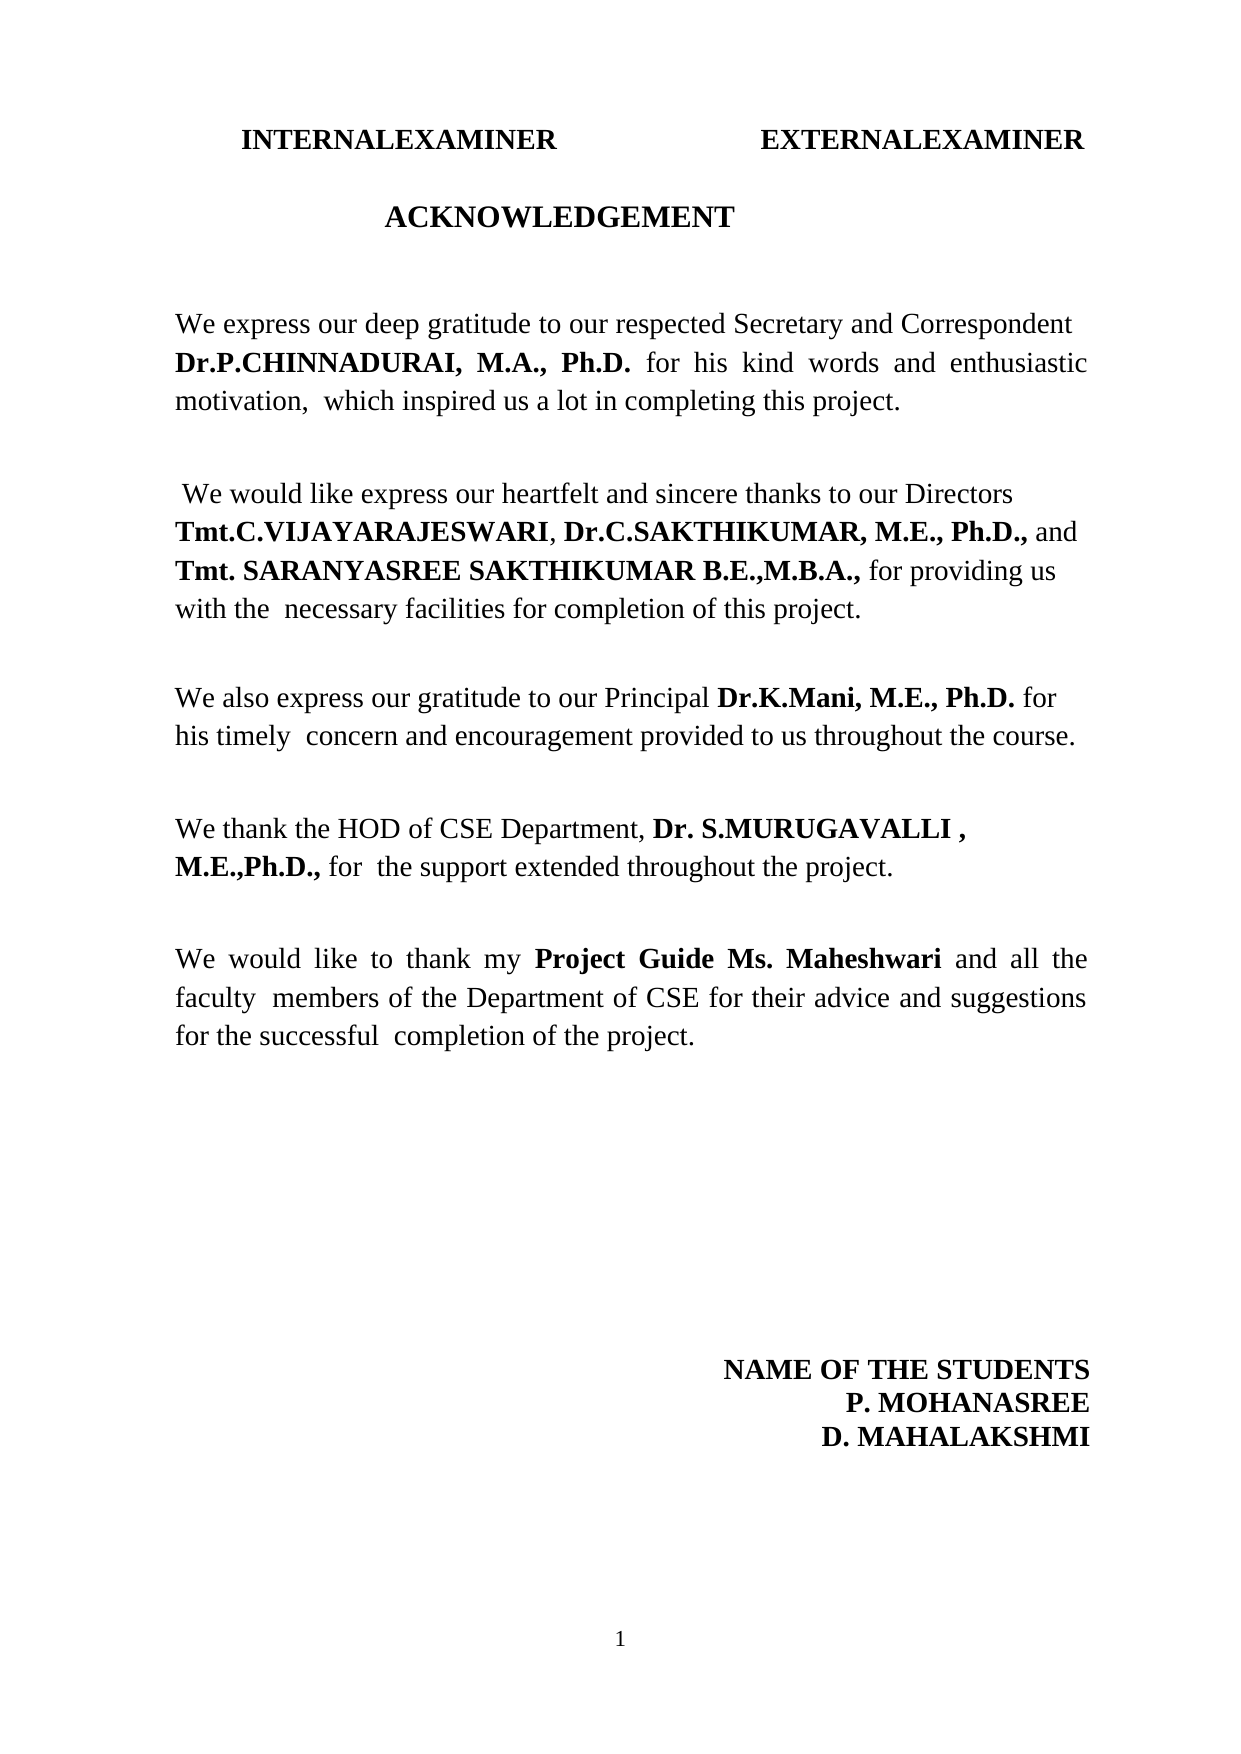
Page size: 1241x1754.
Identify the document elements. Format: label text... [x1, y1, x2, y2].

text We thank the HOD of CSE Department, Dr. S.MURUGAVALLI , M.E.,Ph.D., for the support extended throughout the project. [175, 811, 1069, 883]
text P. MOHANASREE [150, 1385, 1090, 1419]
text We would like express our heartfelt and sincere thanks to our Directors Tmt.C.VIJAYARAJESWARI, Dr.C.SAKTHIKUMAR, M.E., Ph.D., and Tmt. SARANYASREE SAKTHIKUMAR B.E.,M.B.A., for providing us with the necessary facilities for completion of this project. [174, 476, 1088, 625]
text NAME OF THE STUDENTS [150, 1352, 1090, 1385]
text We express our deep gratitude to our respected Secretary and Correspondent Dr.P.CHINNADURAI, M.A., Ph.D. for his kind words and enthusiastic motivation, which inspired us a lot in completing this project. [175, 306, 1088, 417]
text We also express our gratitude to our Principal Dr.K.Mani, M.E., Ph.D. for his timely concern and encouragement provided to us throughout the course. [174, 680, 1088, 752]
text ACKNOWLEDGEMENT [150, 198, 749, 234]
text D. MAHALAKSHMI [150, 1419, 1090, 1452]
text INTERNALEXAMINER EXTERNALEXAMINER [241, 122, 1090, 155]
text We would like to thank my Project Guide Ms. Maheshwari and all the faculty members of the Department of CSE for their advice and suggestions for the successful completion of the project. [175, 941, 1088, 1052]
